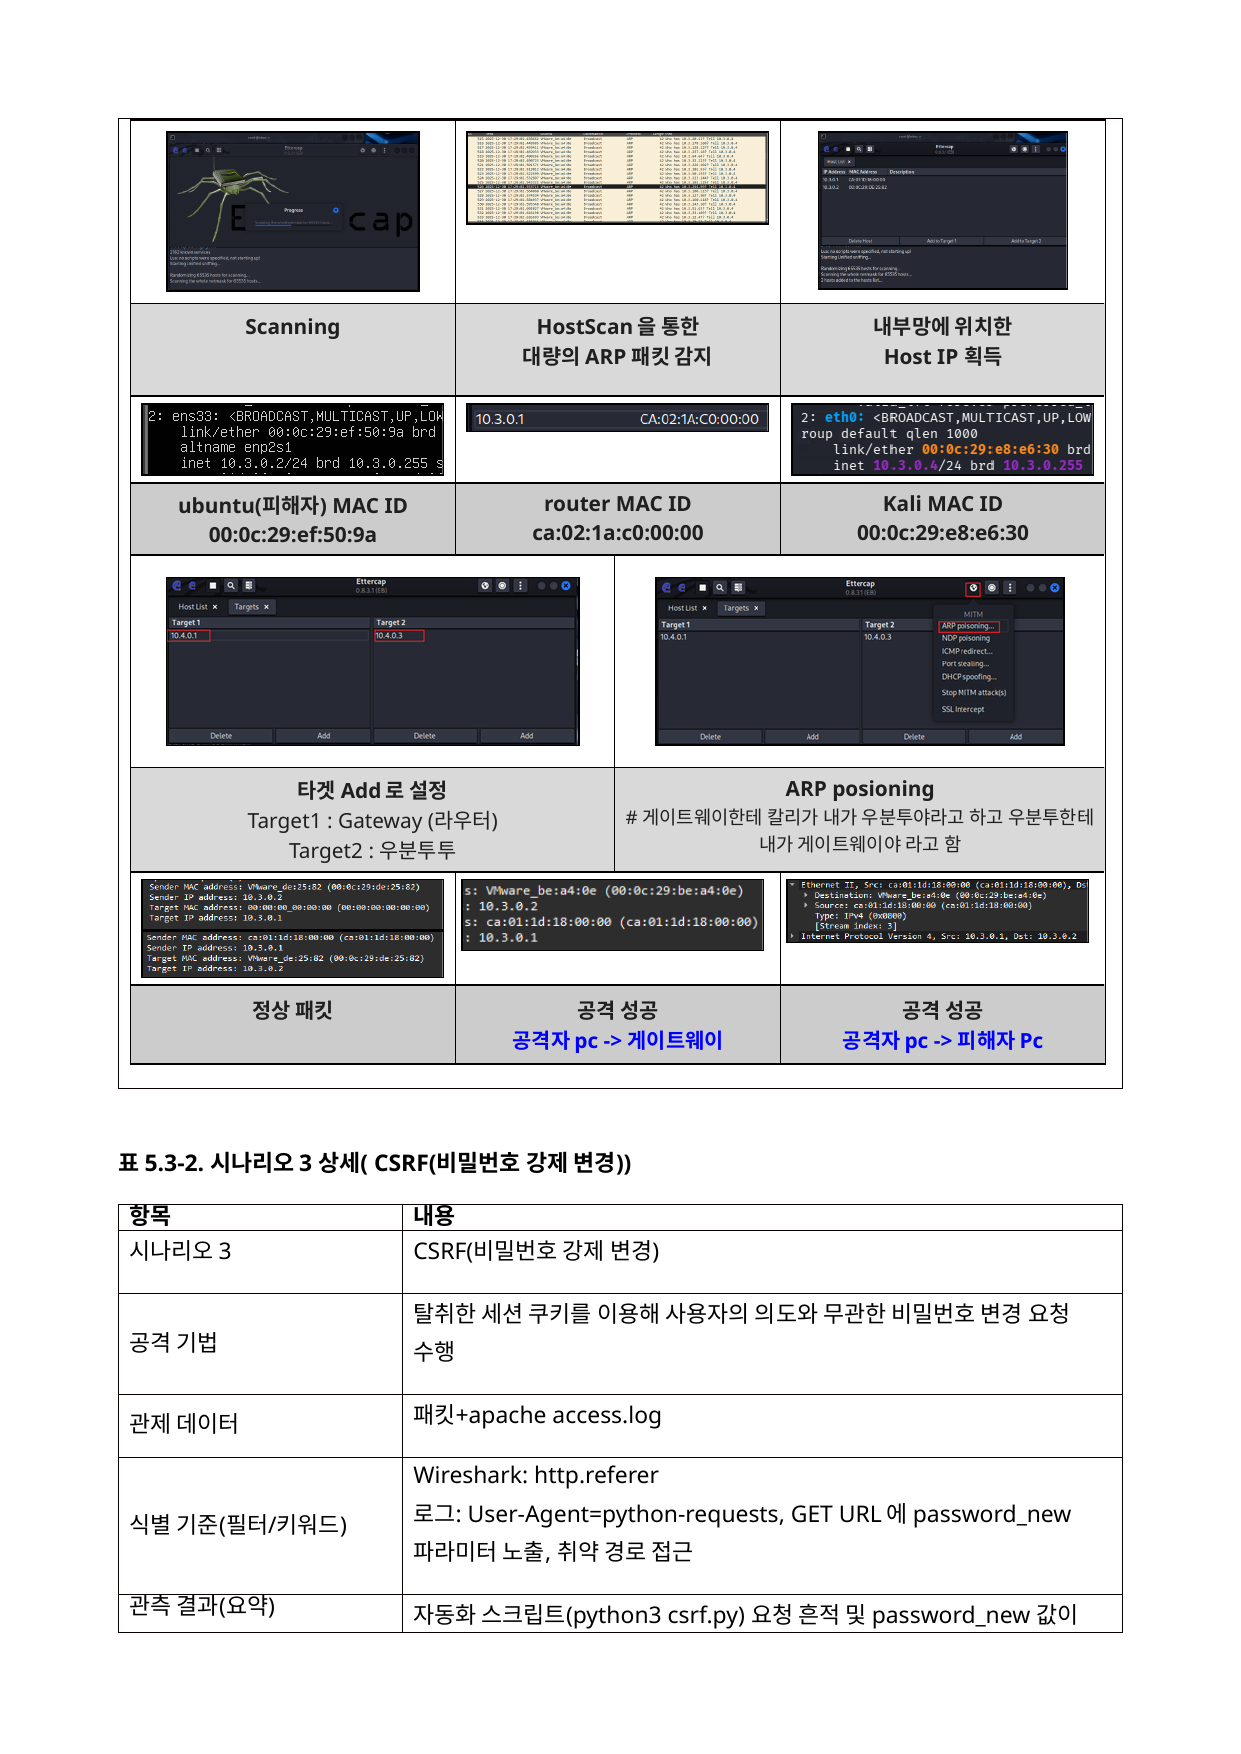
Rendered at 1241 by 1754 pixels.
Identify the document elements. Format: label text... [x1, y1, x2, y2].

picture [468, 133, 768, 223]
table_cell 관제 데이터 [119, 1395, 402, 1457]
picture [143, 880, 443, 929]
table_cell CSRF(비밀번호 강제 변경) [403, 1231, 1122, 1293]
picture [793, 405, 1093, 474]
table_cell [403, 1595, 1122, 1632]
text 표 5.3-2. 시나리오3 상세( CSRF(비밀번호 강제 변경)) [118, 1145, 1122, 1178]
table_header [119, 119, 1122, 1087]
picture [468, 405, 768, 431]
picture [819, 133, 1067, 288]
picture [168, 133, 418, 290]
picture [143, 405, 443, 474]
picture [463, 880, 763, 950]
picture [167, 578, 578, 745]
table_cell 관측 결과(요약) [119, 1595, 402, 1632]
table_cell 공격 기법 [119, 1294, 402, 1394]
picture [788, 880, 1088, 942]
table_cell 패킷+apache access.log [403, 1395, 1122, 1457]
table_cell 시나리오3 [119, 1231, 402, 1293]
table_cell Wireshark: http.referer 로그: User-Agent=python-requests, GET URL에 password_new 파라미터 노출, 취약 경로 접근 [403, 1458, 1122, 1594]
table_header 내용 [403, 1205, 1122, 1230]
picture [657, 578, 1063, 744]
table_cell 탈취한 세션 쿠키를 이용해 사용자의 의도와 무관한 비밀번호 변경 요청 수행 [403, 1294, 1122, 1394]
table_header 항목 [119, 1205, 402, 1230]
picture [143, 932, 443, 977]
table_cell 식별 기준(필터/키워드) [119, 1458, 402, 1594]
